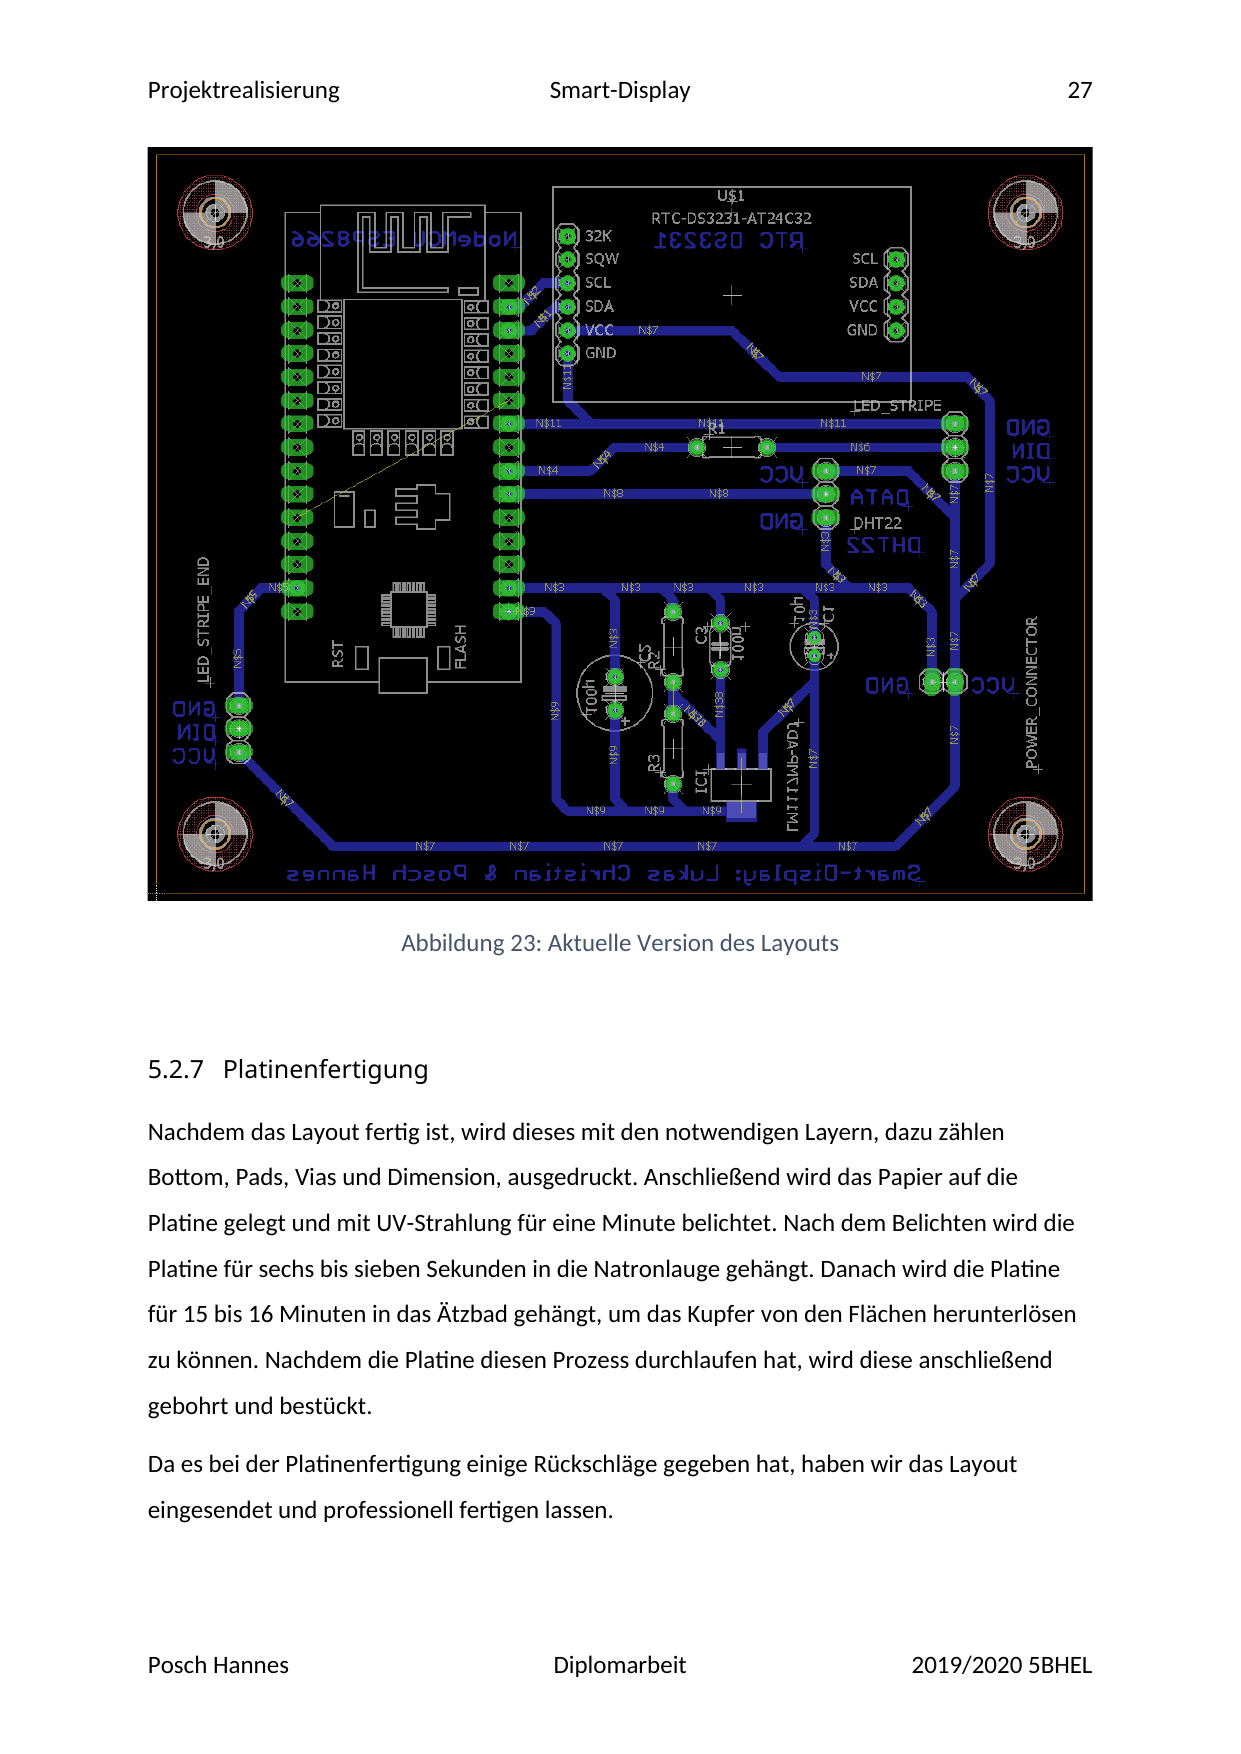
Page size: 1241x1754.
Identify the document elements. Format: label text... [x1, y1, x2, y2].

subtitle Platinenfertigung [148, 1052, 1093, 1086]
text Abbildung 23: Aktuelle Version des Layouts [148, 927, 1093, 958]
text Da es bei der Platinenfertigung einige Rückschläge gegeben hat, haben wir das Layout eingesendet und professionell fertigen lassen. [148, 1448, 1093, 1524]
picture [147, 147, 1093, 901]
text Nachdem das Layout fertig ist, wird dieses mit den notwendigen Layern, dazu zählen Bottom, Pads, Vias und Dimension, ausgedruckt. Anschließend wird das Papier auf die Platine gelegt und mit UV-Strahlung für eine Minute belichtet. Nach dem Belichten wird die Platine für sechs bis sieben Sekunden in die Natronlauge gehängt. Danach wird die Platine für 15 bis 16 Minuten in das Ätzbad gehängt, um das Kupfer von den Flächen herunterlösen zu können. Nachdem die Platine diesen Prozess durchlaufen hat, wird diese anschließend gebohrt und bestückt. [148, 1116, 1093, 1421]
